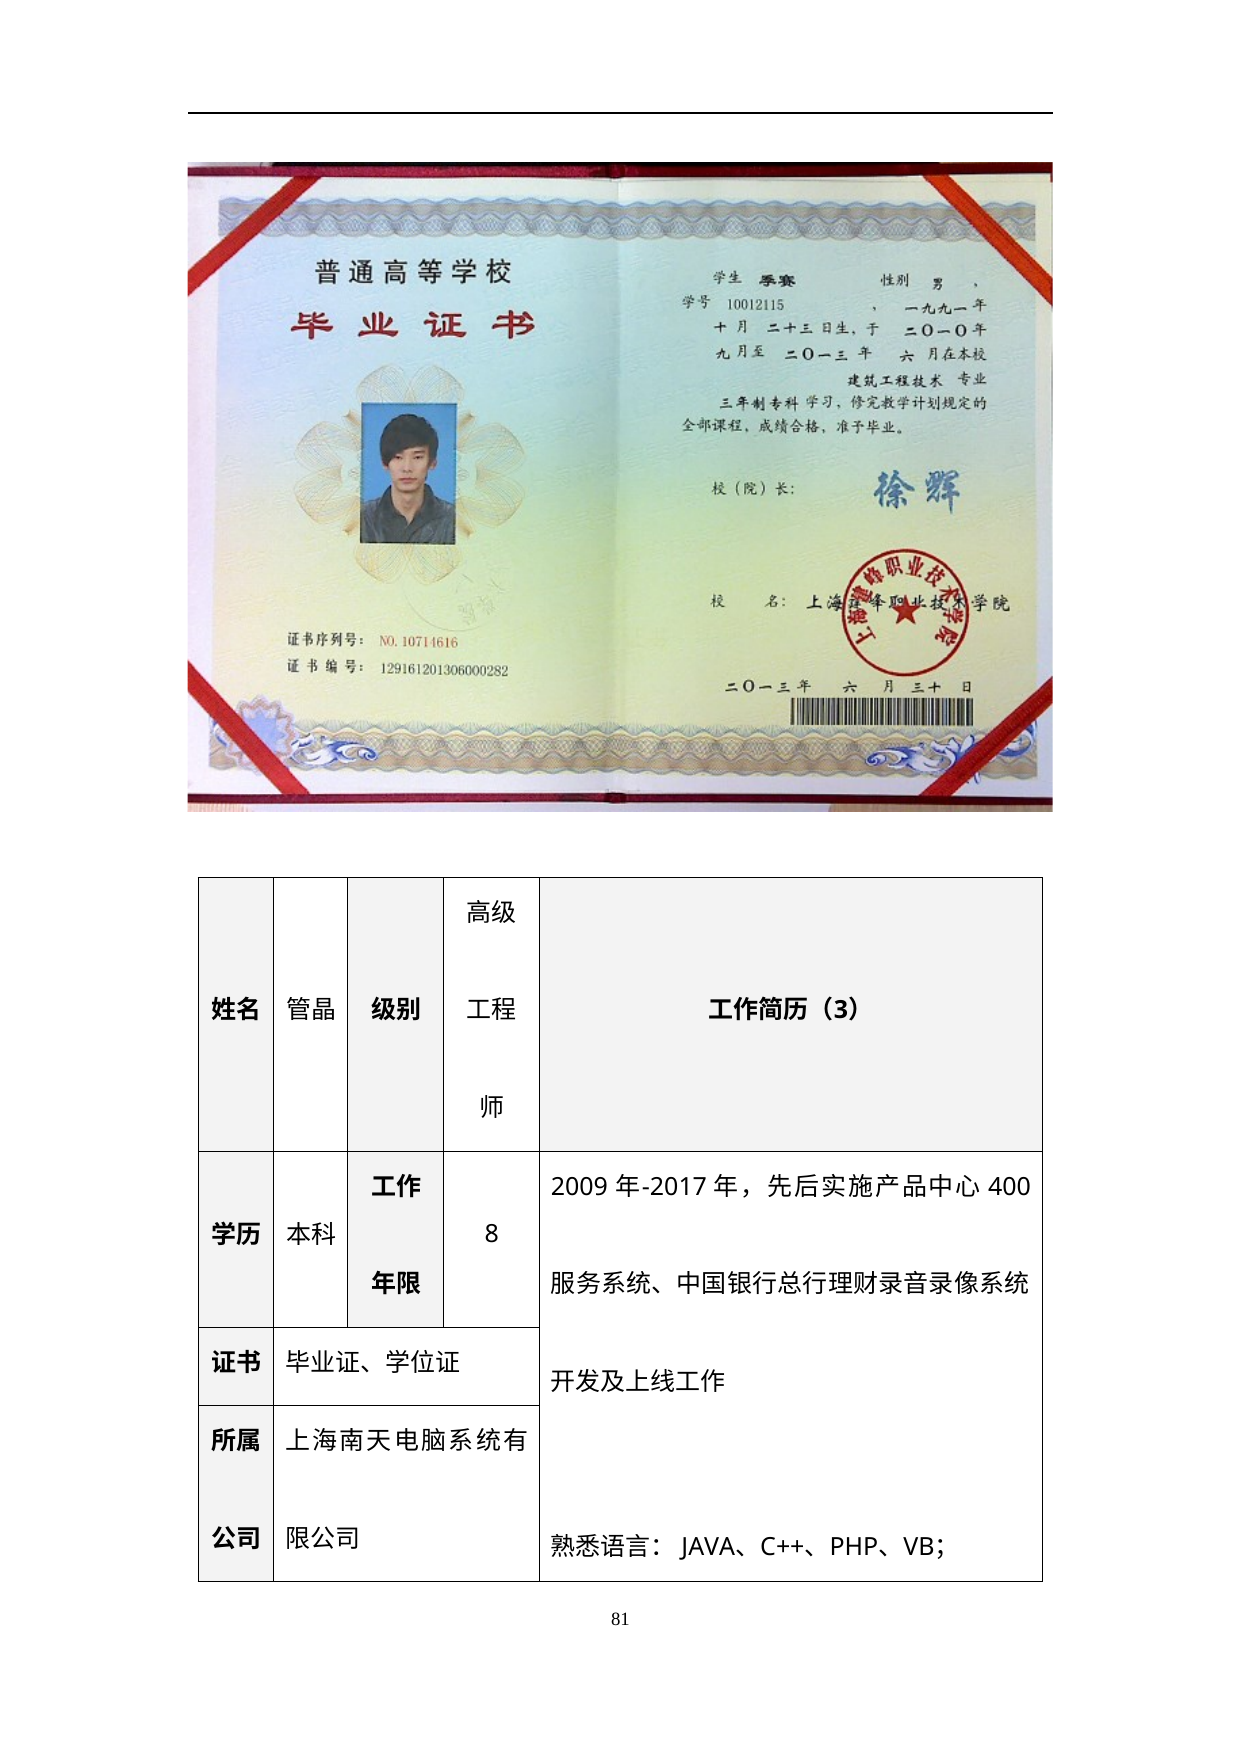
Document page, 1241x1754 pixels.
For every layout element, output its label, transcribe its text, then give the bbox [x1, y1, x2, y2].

table_cell 证书 [199, 1328, 273, 1405]
table_header 姓名 [199, 878, 273, 1151]
table_cell 学历 [199, 1152, 273, 1327]
table_header 管晶 [274, 878, 347, 1151]
table_cell 所属公司 [199, 1406, 273, 1581]
table_cell 毕业证、学位证 [274, 1328, 539, 1405]
table_cell 工作年限 [348, 1152, 443, 1327]
picture [187, 162, 1053, 812]
table_cell 8 [444, 1152, 539, 1327]
table_header 级别 [348, 878, 443, 1151]
table_cell 2009年-2017年，先后实施产品中心400服务系统、中国银行总行理财录音录像系统开发及上线工作 熟悉语言： JAVA、C++、PHP、VB； 熟悉多种数据库：ORACAL、SQL Server [540, 1152, 1042, 1581]
table_header 工作简历（3） [540, 878, 1042, 1151]
table_cell 上海南天电脑系统有限公司 [274, 1406, 539, 1581]
table_cell 本科 [274, 1152, 347, 1327]
table_header 高级工程师 [444, 878, 539, 1151]
